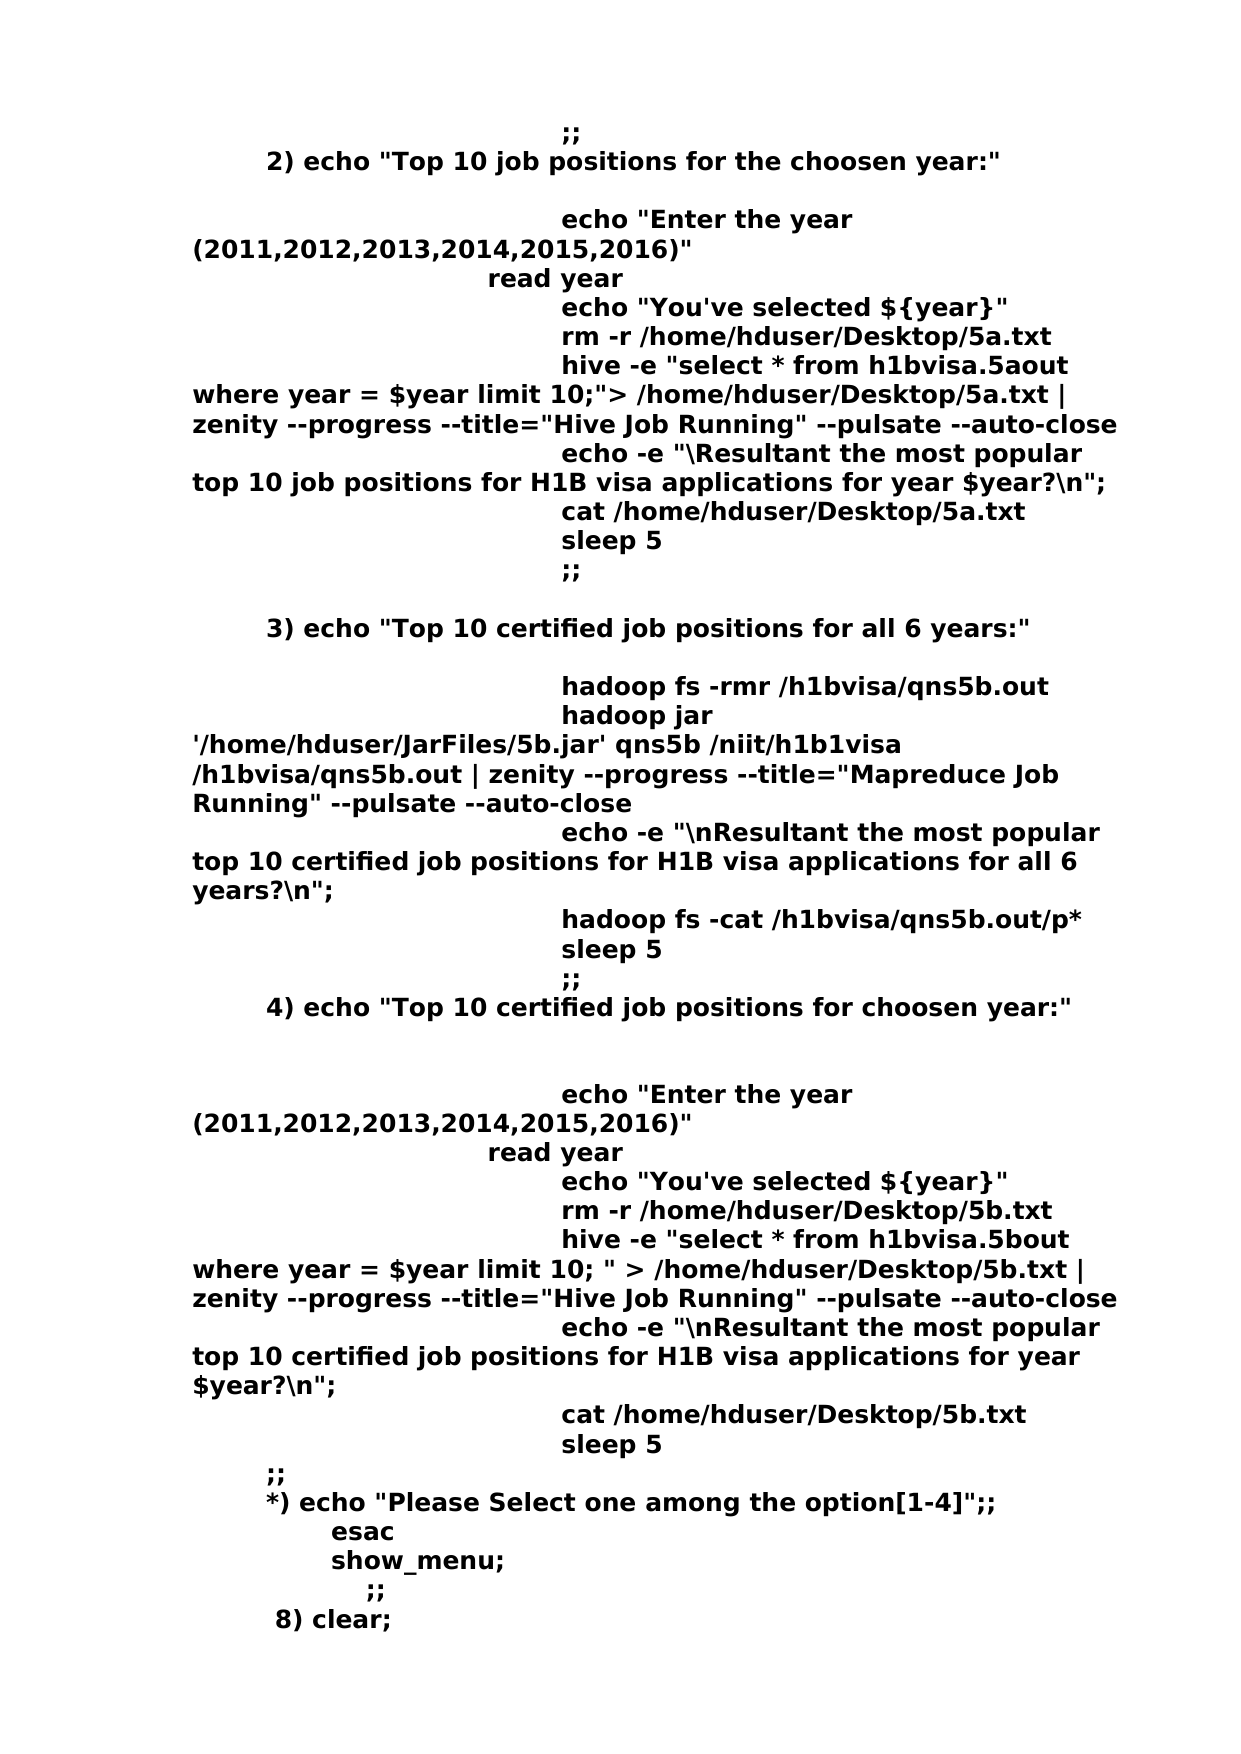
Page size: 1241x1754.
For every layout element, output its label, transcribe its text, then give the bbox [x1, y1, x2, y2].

text echo -e "\Resultant the most popular top 10 job positions for H1B visa applications for year $year?\n"; [192, 439, 1122, 497]
text ;; [192, 1459, 1122, 1488]
text 4) echo "Top 10 certified job positions for choosen year:" [192, 993, 1122, 1022]
text 3) echo "Top 10 certified job positions for all 6 years:" [192, 614, 1122, 643]
text read year [192, 1138, 1122, 1167]
text hadoop jar '/home/hduser/JarFiles/5b.jar' qns5b /niit/h1b1visa /h1bvisa/qns5b.out | zenity --progress --title="Mapreduce Job Running" --pulsate --auto-close [192, 701, 1122, 818]
text read year [192, 264, 1122, 293]
text echo "Enter the year (2011,2012,2013,2014,2015,2016)" [192, 206, 1122, 264]
text ;; [192, 964, 1122, 993]
text show_menu; [192, 1546, 1122, 1576]
text hive -e "select * from h1bvisa.5bout where year = $year limit 10; " > /home/hduser/Desktop/5b.txt | zenity --progress --title="Hive Job Running" --pulsate --auto-close [192, 1226, 1122, 1313]
text echo "You've selected ${year}" [192, 293, 1122, 322]
text ;; [192, 118, 1122, 147]
text sleep 5 [192, 1430, 1122, 1459]
text ;; [192, 556, 1122, 585]
text cat /home/hduser/Desktop/5b.txt [192, 1401, 1122, 1430]
text sleep 5 [192, 935, 1122, 964]
text echo "Enter the year (2011,2012,2013,2014,2015,2016)" [192, 1080, 1122, 1138]
text echo -e "\nResultant the most popular top 10 certified job positions for H1B visa applications for year $year?\n"; [192, 1313, 1122, 1401]
text hadoop fs -cat /h1bvisa/qns5b.out/p* [192, 906, 1122, 935]
text sleep 5 [192, 526, 1122, 556]
text hive -e "select * from h1bvisa.5aout where year = $year limit 10;"> /home/hduser/Desktop/5a.txt | zenity --progress --title="Hive Job Running" --pulsate --auto-close [192, 351, 1122, 439]
text echo -e "\nResultant the most popular top 10 certified job positions for H1B visa applications for all 6 years?\n"; [192, 818, 1122, 906]
text rm -r /home/hduser/Desktop/5a.txt [192, 322, 1122, 351]
text hadoop fs -rmr /h1bvisa/qns5b.out [192, 672, 1122, 701]
text ;; [192, 1576, 1122, 1605]
text cat /home/hduser/Desktop/5a.txt [192, 497, 1122, 526]
text 8) clear; [192, 1605, 1122, 1634]
text echo "You've selected ${year}" [192, 1167, 1122, 1196]
text rm -r /home/hduser/Desktop/5b.txt [192, 1196, 1122, 1226]
text 2) echo "Top 10 job positions for the choosen year:" [192, 147, 1122, 176]
text *) echo "Please Select one among the option[1-4]";; [192, 1488, 1122, 1517]
text esac [192, 1517, 1122, 1546]
